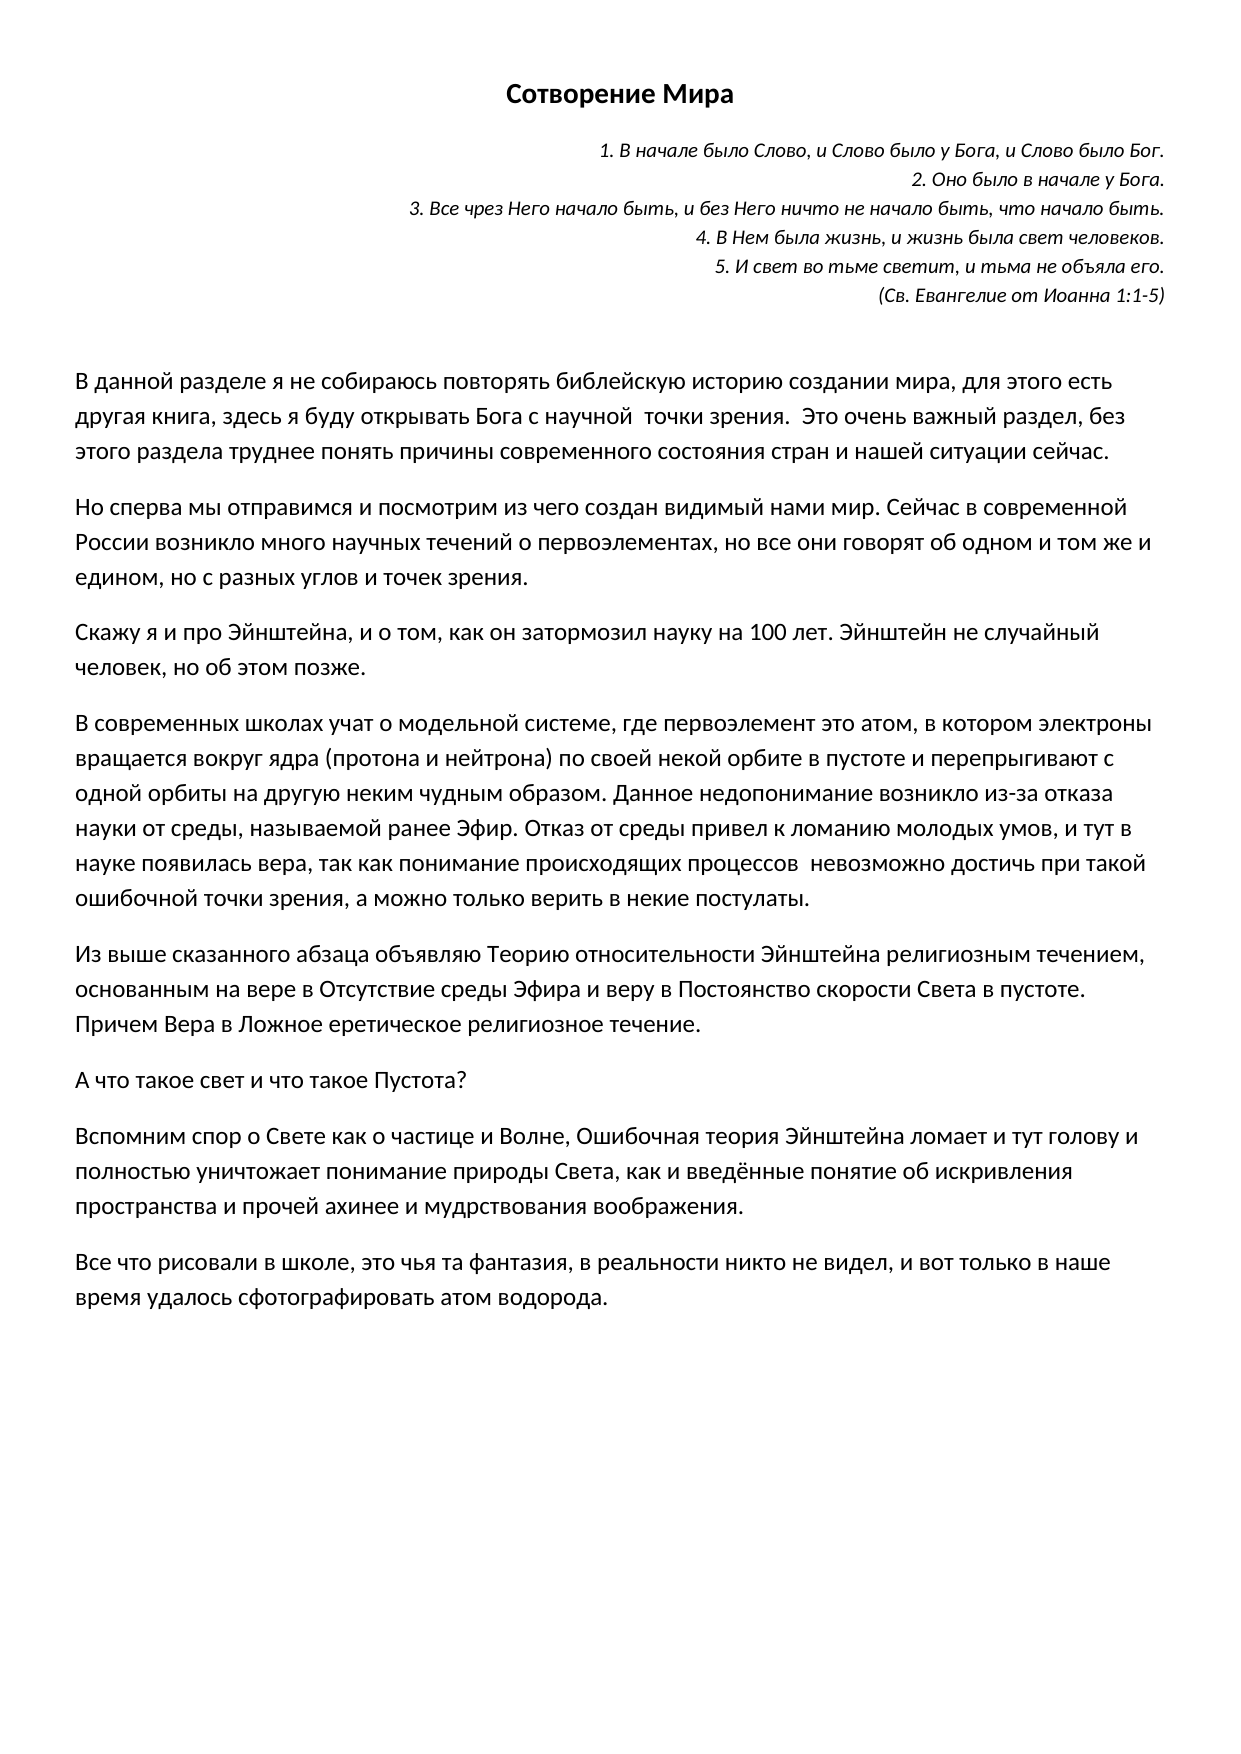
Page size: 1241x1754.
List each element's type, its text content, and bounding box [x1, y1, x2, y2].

text Сотворение Мира [75, 75, 1165, 111]
text Но сперва мы отправимся и посмотрим из чего создан видимый нами мир. Сейчас в современной России возникло много научных течений о первоэлементах, но все они говорят об одном и том же и едином, но с разных углов и точек зрения. [75, 491, 1165, 591]
text Все что рисовали в школе, это чья та фантазия, в реальности никто не видел, и вот только в наше время удалось сфотографировать атом водорода. [75, 1246, 1165, 1311]
text В современных школах учат о модельной системе, где первоэлемент это атом, в котором электроны вращается вокруг ядра (протона и нейтрона) по своей некой орбите в пустоте и перепрыгивают с одной орбиты на другую неким чудным образом. Данное недопонимание возникло из-за отказа науки от среды, называемой ранее Эфир. Отказ от среды привел к ломанию молодых умов, и тут в науке появилась вера, так как понимание происходящих процессов невозможно достичь при такой ошибочной точки зрения, а можно только верить в некие постулаты. [75, 707, 1165, 913]
text Вспомним спор о Свете как о частице и Волне, Ошибочная теория Эйнштейна ломает и тут голову и полностью уничтожает понимание природы Света, как и введённые понятие об искривления пространства и прочей ахинее и мудрствования воображения. [75, 1120, 1165, 1220]
text 5. И свет во тьме светит, и тьма не объяла его. [75, 253, 1165, 279]
text В данной разделе я не собираюсь повторять библейскую историю создании мира, для этого есть другая книга, здесь я буду открывать Бога с научной точки зрения. Это очень важный раздел, без этого раздела труднее понять причины современного состояния стран и нашей ситуации сейчас. [75, 365, 1165, 465]
text А что такое свет и что такое Пустота? [75, 1064, 1165, 1094]
text 1. В начале было Слово, и Слово было у Бога, и Слово было Бог. [75, 137, 1165, 162]
text Скажу я и про Эйнштейна, и о том, как он затормозил науку на 100 лет. Эйнштейн не случайный человек, но об этом позже. [75, 616, 1165, 682]
text (Св. Евангелие от Иоанна 1:1-5) [75, 283, 1165, 308]
text 2. Оно было в начале у Бога. [75, 166, 1165, 191]
text 3. Все чрез Него начало быть, и без Него ничто не начало быть, что начало быть. [75, 195, 1165, 221]
text 4. В Нем была жизнь, и жизнь была свет человеков. [75, 224, 1165, 250]
text Из выше сказанного абзаца объявляю Теорию относительности Эйнштейна религиозным течением, основанным на вере в Отсутствие среды Эфира и веру в Постоянство скорости Света в пустоте. Причем Вера в Ложное еретическое религиозное течение. [75, 938, 1165, 1039]
